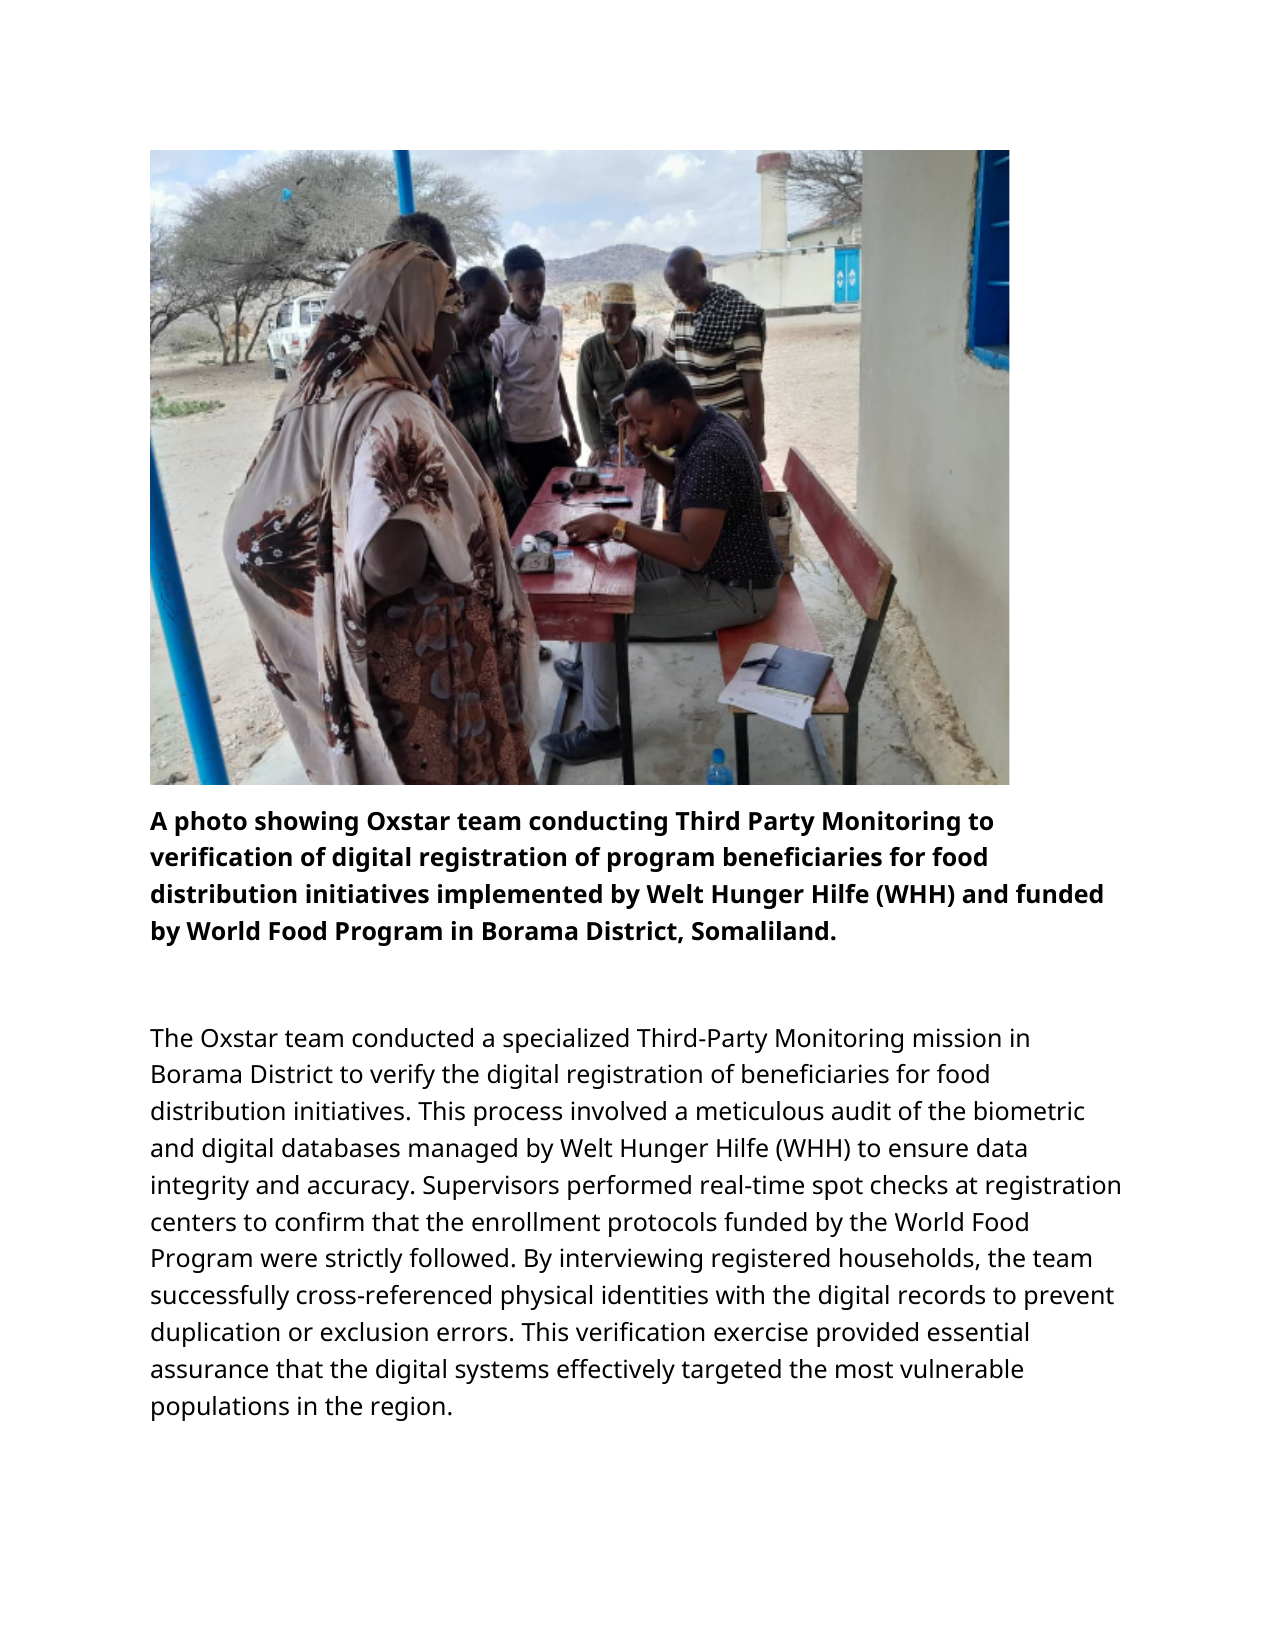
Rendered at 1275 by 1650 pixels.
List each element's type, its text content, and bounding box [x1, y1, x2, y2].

text A photo showing Oxstar team conducting Third Party Monitoring to verification of digital registration of program beneficiaries for food distribution initiatives implemented by Welt Hunger Hilfe (WHH) and funded by World Food Program in Borama District, Somaliland. [150, 803, 1125, 948]
picture [150, 572, 202, 785]
text The Oxstar team conducted a specialized Third-Party Monitoring mission in Borama District to verify the digital registration of beneficiaries for food distribution initiatives. This process involved a meticulous audit of the biometric and digital databases managed by Welt Hunger Hilfe (WHH) to ensure data integrity and accuracy. Supervisors performed real-time spot checks at registration centers to confirm that the enrollment protocols funded by the World Food Program were strictly followed. By interviewing registered households, the team successfully cross-referenced physical identities with the digital records to prevent duplication or exclusion errors. This verification exercise provided essential assurance that the digital systems effectively targeted the most vulnerable populations in the region. [150, 1020, 1125, 1422]
picture [150, 150, 1010, 785]
